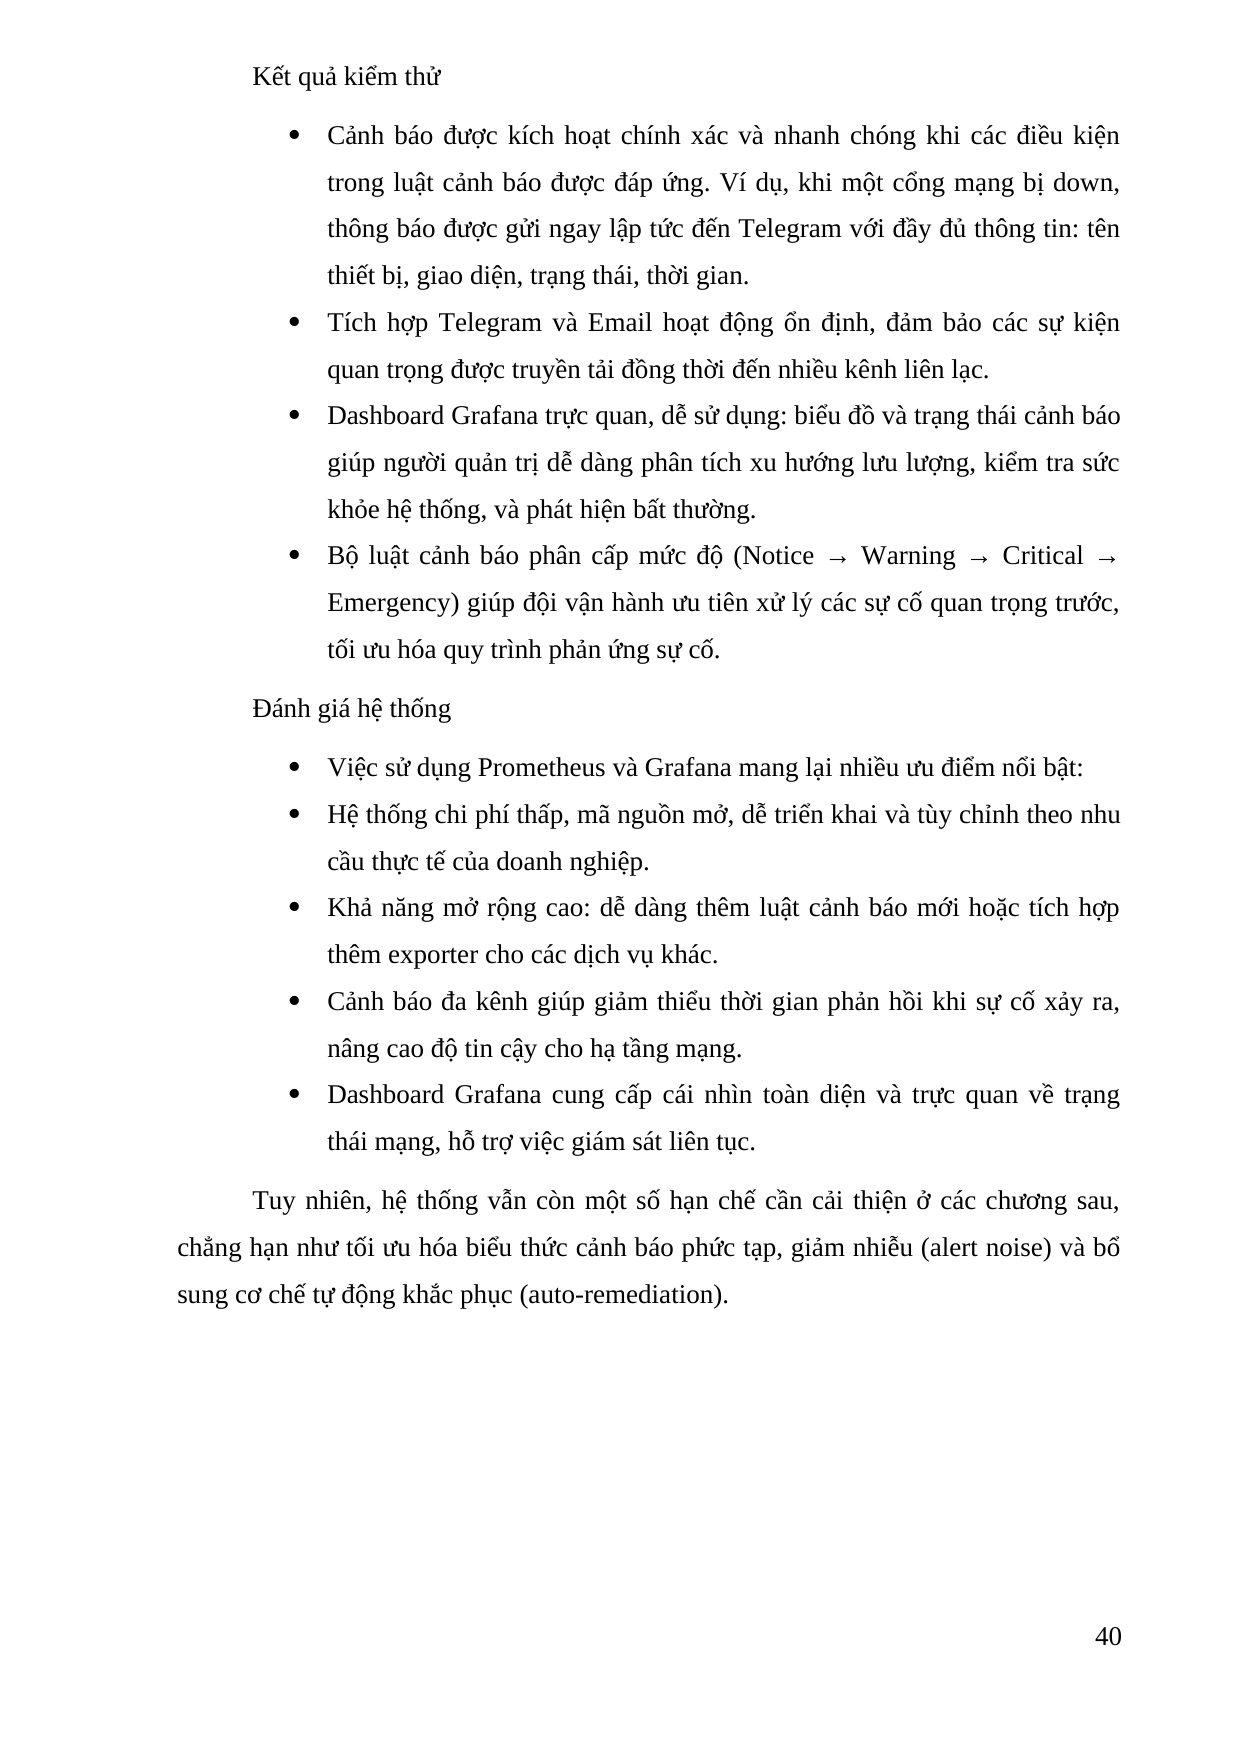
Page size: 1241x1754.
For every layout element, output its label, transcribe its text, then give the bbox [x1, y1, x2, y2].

list Khả năng mở rộng cao: dễ dàng thêm luật cảnh báo mới hoặc tích hợp thêm exporter cho các dịch vụ khác. [289, 892, 1122, 969]
list Cảnh báo được kích hoạt chính xác và nhanh chóng khi các điều kiện trong luật cảnh báo được đáp ứng. Ví dụ, khi một cổng mạng bị down, thông báo được gửi ngay lập tức đến Telegram với đầy đủ thông tin: tên thiết bị, giao diện, trạng thái, thời gian. [289, 119, 1122, 290]
list Hệ thống chi phí thấp, mã nguồn mở, dễ triển khai và tùy chỉnh theo nhu cầu thực tế của doanh nghiệp. [289, 798, 1122, 876]
list Dashboard Grafana cung cấp cái nhìn toàn diện và trực quan về trạng thái mạng, hỗ trợ việc giám sát liên tục. [289, 1078, 1122, 1156]
text Tuy nhiên, hệ thống vẫn còn một số hạn chế cần cải thiện ở các chương sau, chẳng hạn như tối ưu hóa biểu thức cảnh báo phức tạp, giảm nhiễu (alert noise) và bổ sung cơ chế tự động khắc phục (auto-remediation). [177, 1184, 1122, 1309]
list Tích hợp Telegram và Email hoạt động ổn định, đảm bảo các sự kiện quan trọng được truyền tải đồng thời đến nhiều kênh liên lạc. [289, 306, 1122, 384]
list Bộ luật cảnh báo phân cấp mức độ (Notice → Warning → Critical → Emergency) giúp đội vận hành ưu tiên xử lý các sự cố quan trọng trước, tối ưu hóa quy trình phản ứng sự cố. [289, 539, 1122, 664]
text Kết quả kiểm thử [177, 60, 1122, 91]
list Việc sử dụng Prometheus và Grafana mang lại nhiều ưu điểm nổi bật: [289, 751, 1122, 782]
list Cảnh báo đa kênh giúp giảm thiểu thời gian phản hồi khi sự cố xảy ra, nâng cao độ tin cậy cho hạ tầng mạng. [289, 985, 1122, 1063]
list Dashboard Grafana trực quan, dễ sử dụng: biểu đồ và trạng thái cảnh báo giúp người quản trị dễ dàng phân tích xu hướng lưu lượng, kiểm tra sức khỏe hệ thống, và phát hiện bất thường. [289, 399, 1122, 524]
text Đánh giá hệ thống [177, 692, 1122, 723]
